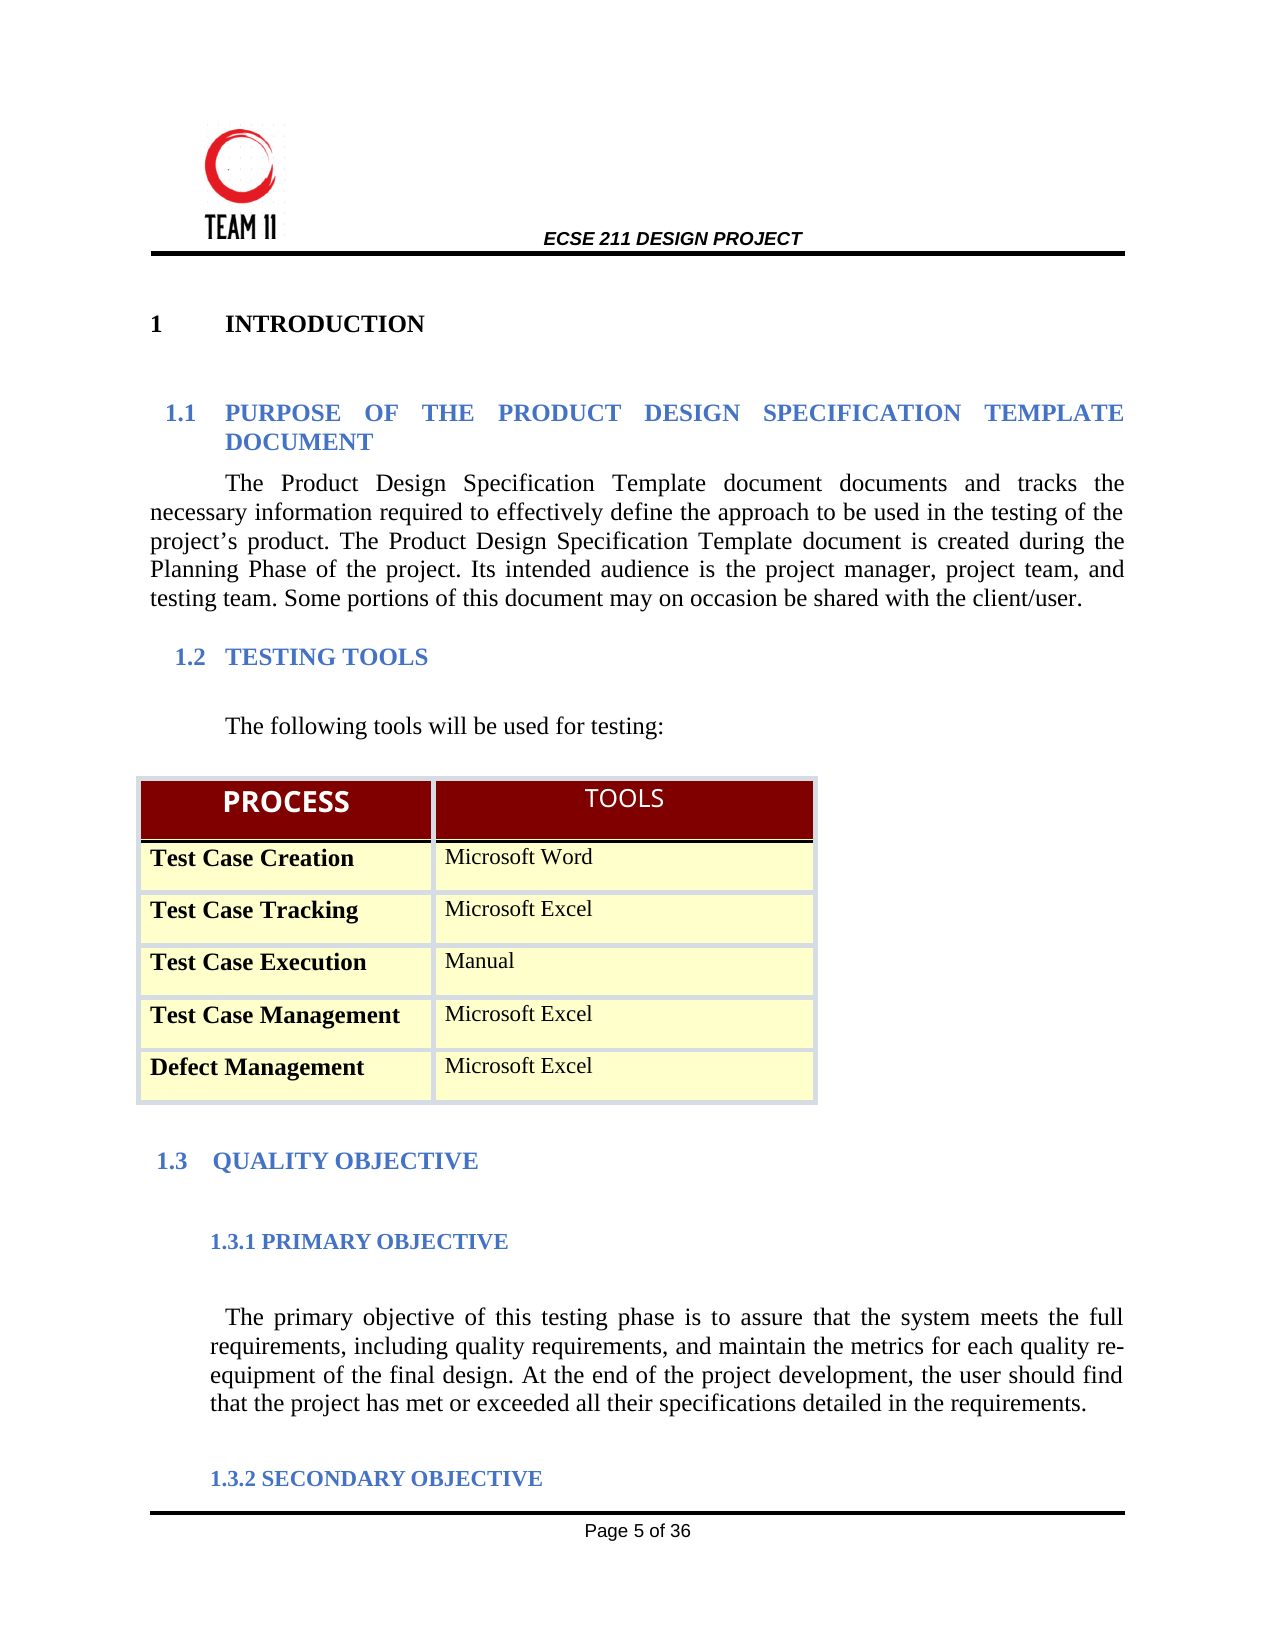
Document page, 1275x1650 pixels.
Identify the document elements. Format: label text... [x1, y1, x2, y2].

table_cell Microsoft Excel [436, 895, 813, 943]
table_cell Manual [436, 948, 813, 995]
subtitle 1.3 Quality objective [150, 1146, 1125, 1175]
table_header TOOLS [436, 781, 813, 839]
table_cell Test Case Execution [141, 948, 431, 995]
text 1.2 TESTING TOOLS [150, 642, 1125, 671]
subtitle Purpose of The Test Plan Document [165, 398, 1125, 456]
subtitle 1.3.1 Primary Objective [150, 1228, 1125, 1255]
table_cell Test Case Creation [141, 843, 431, 890]
table_cell Defect Management [141, 1052, 431, 1100]
picture [197, 120, 286, 245]
subtitle Introduction [150, 309, 1125, 338]
text The following tools will be used for testing: [150, 711, 1125, 740]
table_cell Microsoft Word [436, 843, 813, 890]
text The primary objective of this testing phase is to assure that the system meets the full requirements, including quality requirements, and maintain the metrics for each quality re-equipment of the final design. At the end of the project development, the user should find that the project has met or exceeded all their specifications detailed in the requirements. [210, 1302, 1125, 1417]
table_cell Microsoft Excel [436, 1052, 813, 1100]
text The document documents and tracks the necessary information required to effectively define the approach to be used in the testing of the project’s product. The document is created during the Planning Phase of the project. Its intended audience is the project manager, project team, and testing team. Some portions of this document may on occasion be shared with the client/user. [150, 468, 1125, 612]
subtitle 1.3.2 secondary Objective [150, 1465, 1125, 1491]
table_header PROCESS [141, 781, 431, 839]
table_cell Test Case Tracking [141, 895, 431, 943]
table_cell Test Case Management [141, 1000, 431, 1048]
table_cell Microsoft Excel [436, 1000, 813, 1048]
